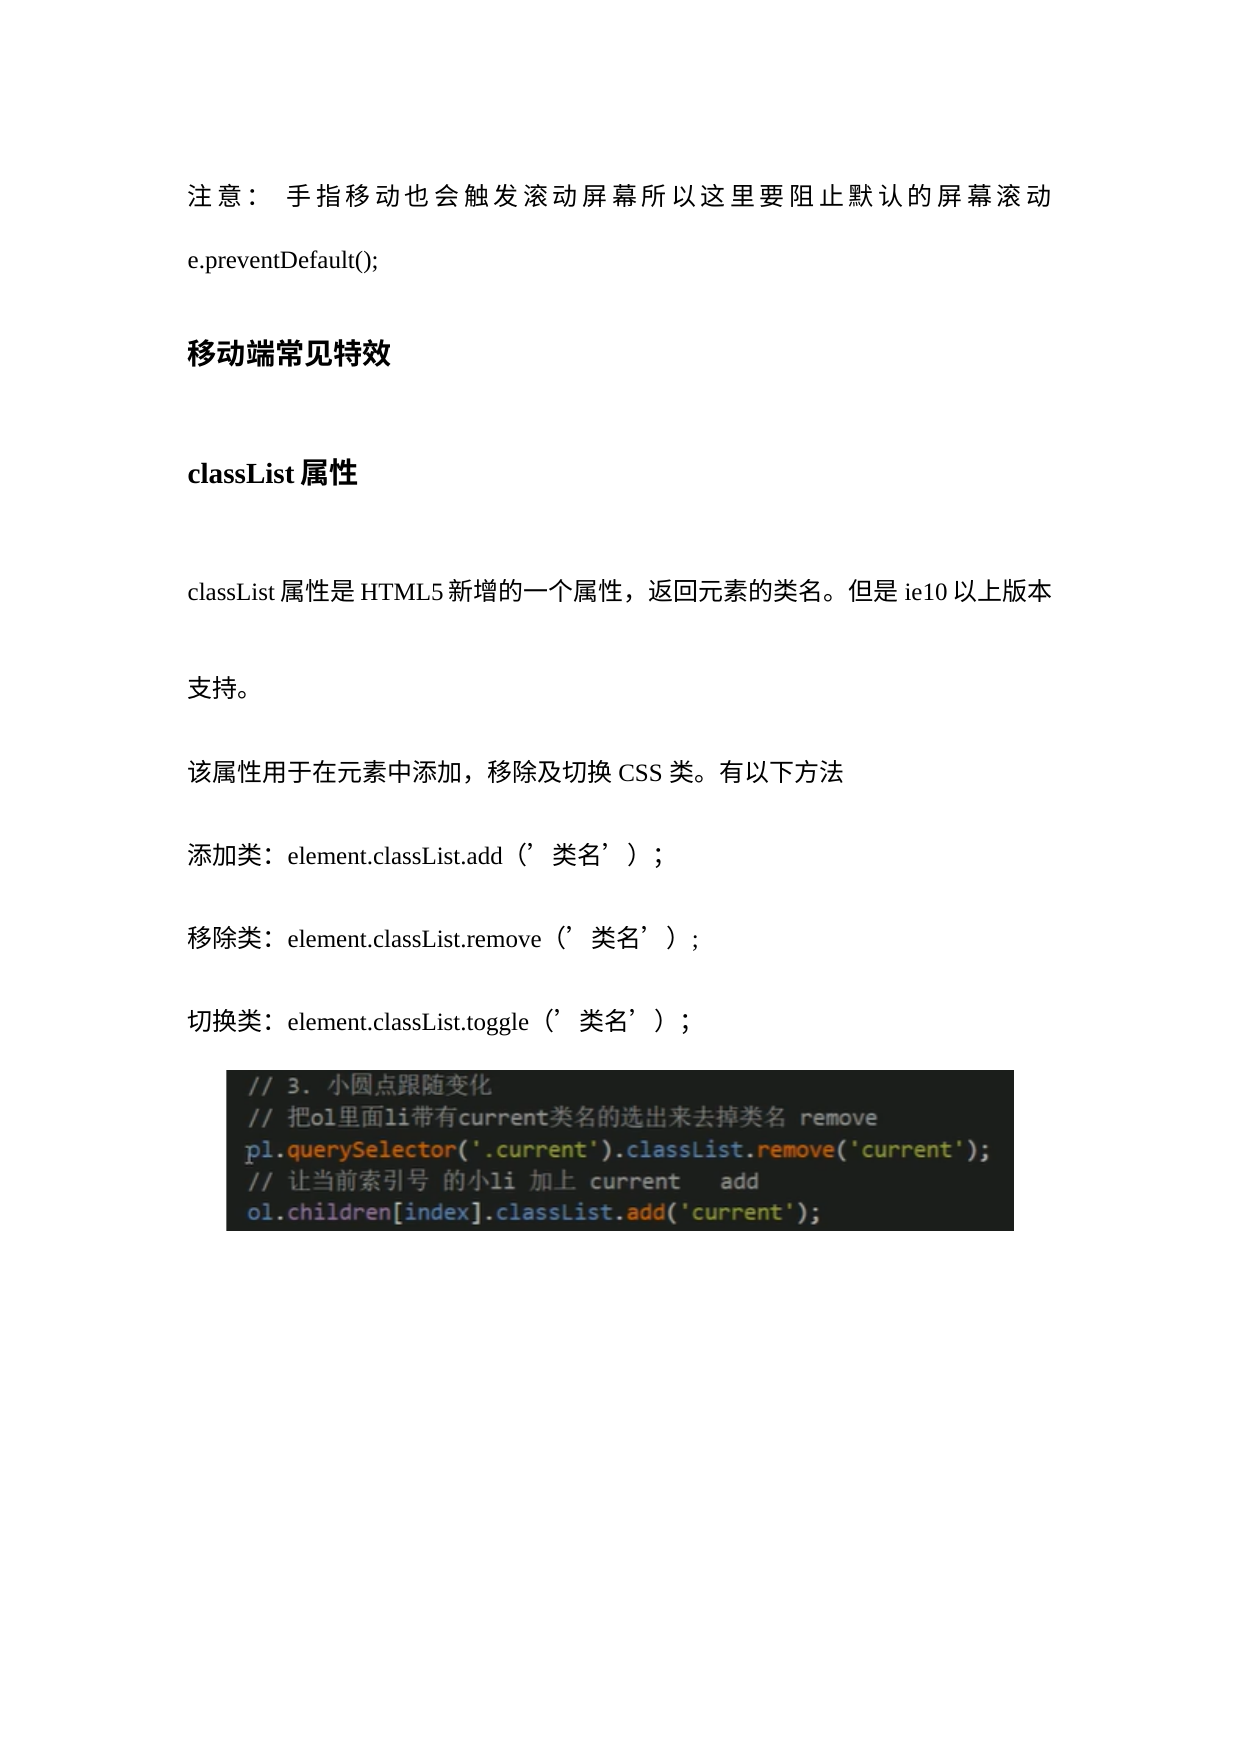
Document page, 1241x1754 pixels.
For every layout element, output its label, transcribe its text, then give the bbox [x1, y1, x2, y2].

picture [226, 1070, 1014, 1231]
text 切换类：element.classList.toggle（’类名’）； [187, 987, 1053, 1052]
text classList属性是HTML5新增的一个属性，返回元素的类名。但是ie10以上版本支持。 [187, 557, 1053, 719]
text 移除类：element.classList.remove（’类名’）; [187, 904, 1053, 969]
subtitle classList属性 [187, 438, 1053, 503]
subtitle 移动端常见特效 [187, 319, 1053, 384]
text 注意： 手指移动也会触发滚动屏幕所以这里要阻止默认的屏幕滚动 e.preventDefault(); [187, 162, 1053, 276]
text 添加类：element.classList.add（’类名’）； [187, 821, 1053, 886]
text 该属性用于在元素中添加，移除及切换 CSS 类。有以下方法 [187, 738, 1053, 803]
